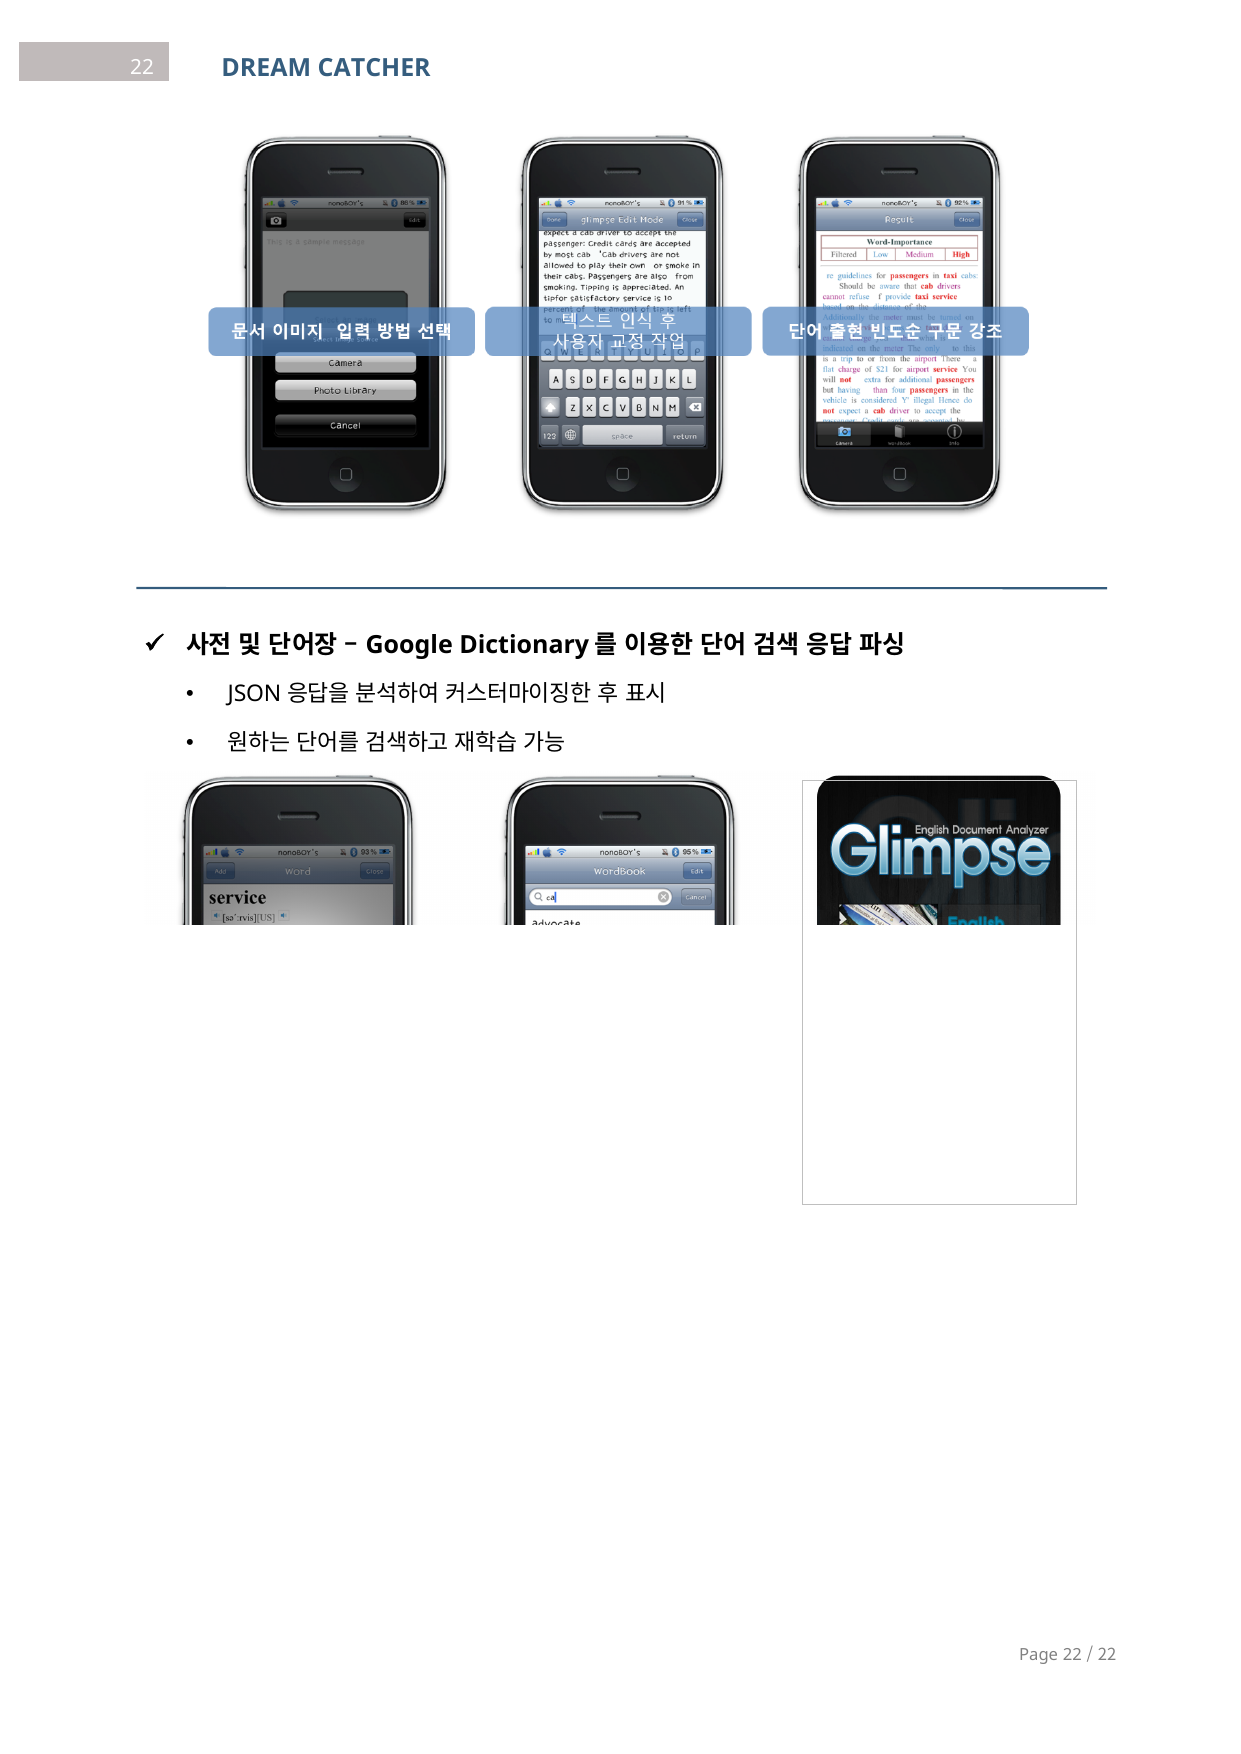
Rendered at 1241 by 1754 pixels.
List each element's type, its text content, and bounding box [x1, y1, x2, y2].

table_cell JSON 응답을 분석하여 커스터마이징한 후 표시 원하는 단어를 검색하고 재학습 가능 [133, 664, 1107, 924]
picture [144, 771, 1097, 925]
table_header 사전 및 단어장 – Google Dictionary를 이용한 단어 검색 응답 파싱 [133, 562, 1107, 664]
picture [206, 128, 1032, 519]
picture [803, 781, 1076, 925]
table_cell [133, 122, 1107, 519]
